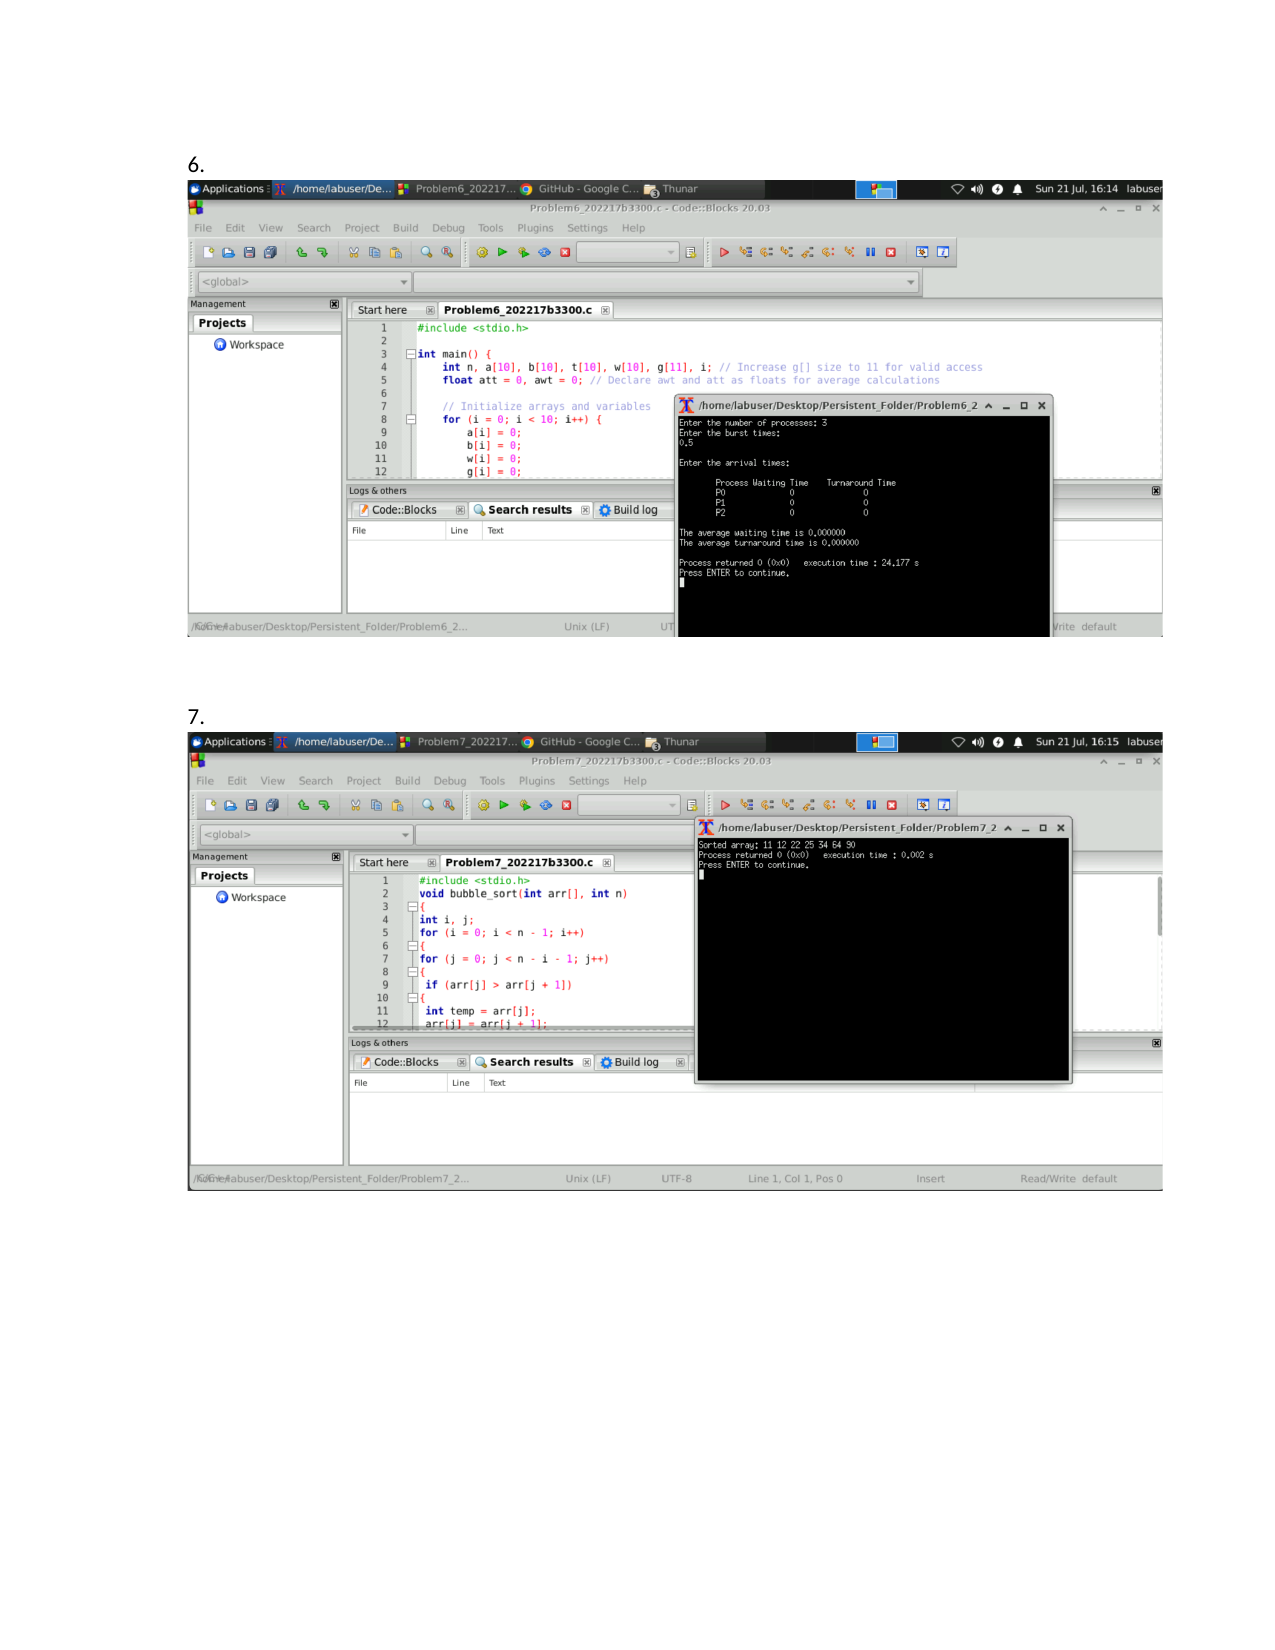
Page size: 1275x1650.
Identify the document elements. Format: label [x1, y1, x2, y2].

picture [187, 732, 1163, 1191]
picture [187, 180, 1163, 637]
